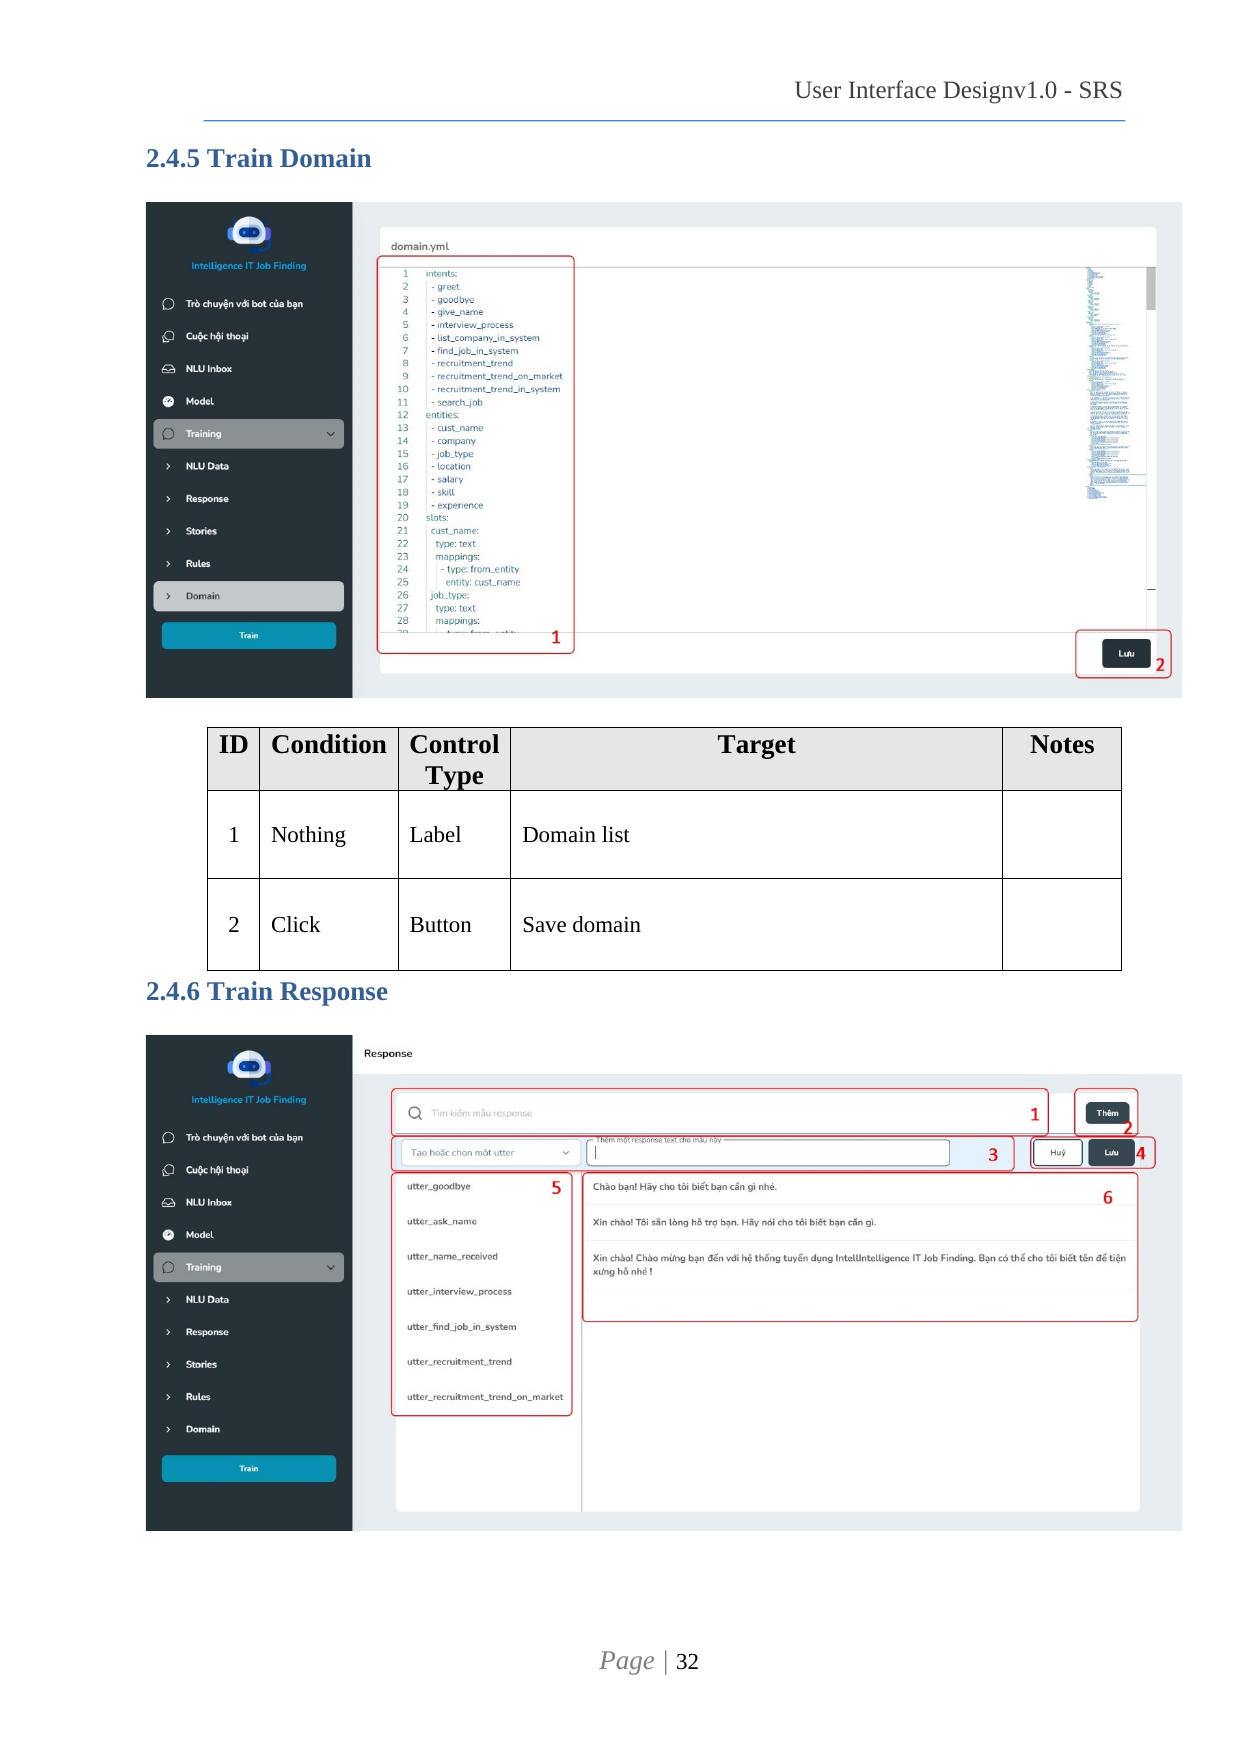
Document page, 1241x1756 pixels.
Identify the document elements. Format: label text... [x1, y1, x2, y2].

table_cell Nothing [260, 791, 398, 878]
table_cell Domain list [511, 791, 1002, 878]
table_cell [1003, 791, 1121, 878]
table_header ID [208, 728, 259, 790]
table_cell 2 [208, 879, 259, 970]
table_cell Click [260, 879, 398, 970]
picture [145, 1035, 1183, 1531]
table_cell Save domain [511, 879, 1002, 970]
table_header Condition [260, 728, 398, 790]
subtitle 2.4.6 Train Response [146, 975, 1182, 1006]
table_cell Label [399, 791, 510, 878]
table_header Target [511, 728, 1002, 790]
table_header Notes [1003, 728, 1121, 790]
table_cell [1003, 879, 1121, 970]
picture [145, 202, 1183, 698]
table_cell 1 [208, 791, 259, 878]
table_cell Button [399, 879, 510, 970]
subtitle 2.4.5 Train Domain [146, 142, 1182, 173]
table_header Control Type [399, 728, 510, 790]
